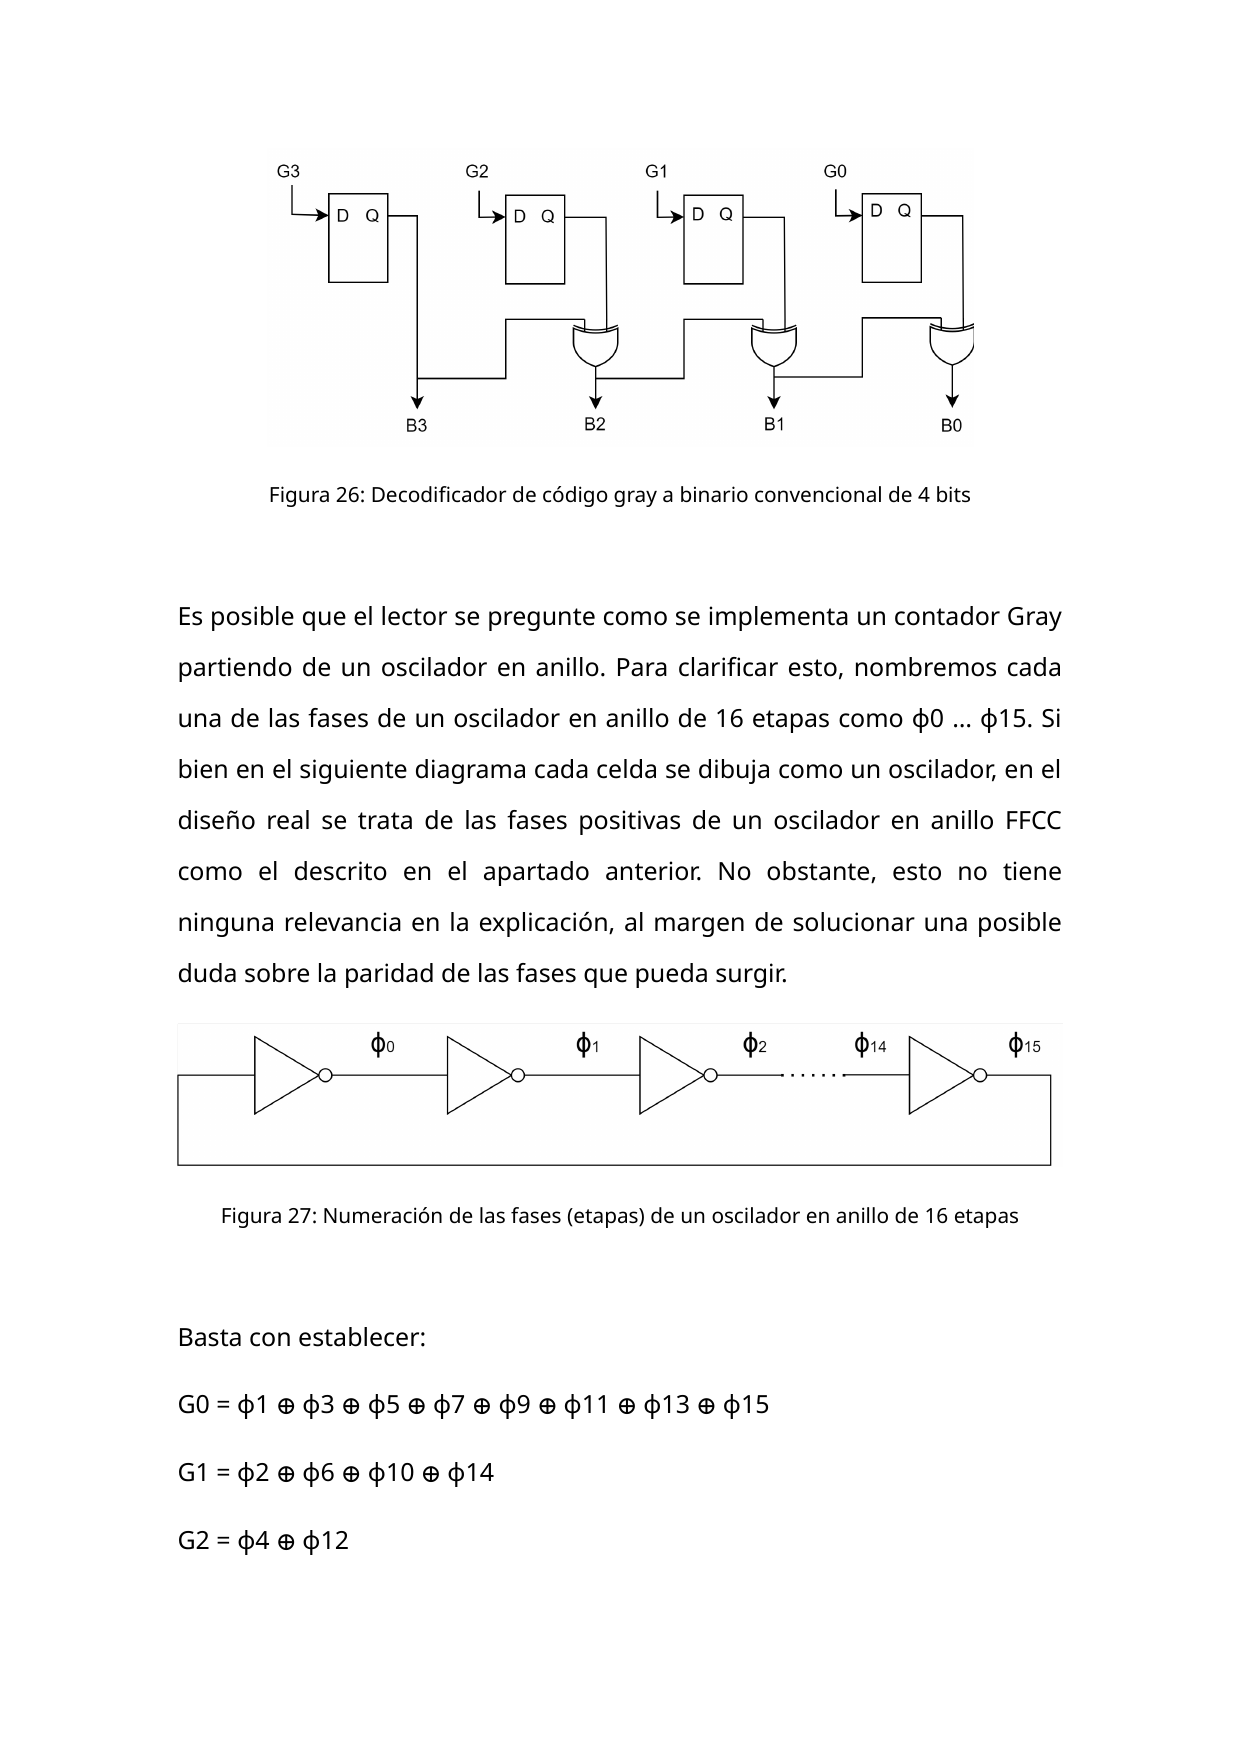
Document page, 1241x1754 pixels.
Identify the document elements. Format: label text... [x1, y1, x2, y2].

text Basta con establecer: [177, 1319, 1063, 1353]
picture [177, 1023, 1063, 1167]
text G2 = ϕ4 ⊕ ϕ12 [177, 1522, 1063, 1556]
text Es posible que el lector se pregunte como se implementa un contador Gray partiendo de un oscilador en anillo. Para clarificar esto, nombremos cada una de las fases de un oscilador en anillo de 16 etapas como ϕ0 … ϕ15. Si bien en el siguiente diagrama cada celda se dibuja como un oscilador, en el diseño real se trata de las fases positivas de un oscilador en anillo FFCC como el descrito en el apartado anterior. No obstante, esto no tiene ninguna relevancia en la explicación, al margen de solucionar una posible duda sobre la paridad de las fases que pueda surgir. [177, 598, 1063, 990]
picture [266, 147, 974, 447]
text G0 = ϕ1 ⊕ ϕ3 ⊕ ϕ5 ⊕ ϕ7 ⊕ ϕ9 ⊕ ϕ11 ⊕ ϕ13 ⊕ ϕ15 [177, 1387, 1063, 1421]
text Figura 26: Decodificador de código gray a binario convencional de 4 bits [177, 480, 1063, 508]
text Figura 27: Numeración de las fases (etapas) de un oscilador en anillo de 16 etapas [177, 1201, 1063, 1229]
text G1 = ϕ2 ⊕ ϕ6 ⊕ ϕ10 ⊕ ϕ14 [177, 1455, 1063, 1489]
